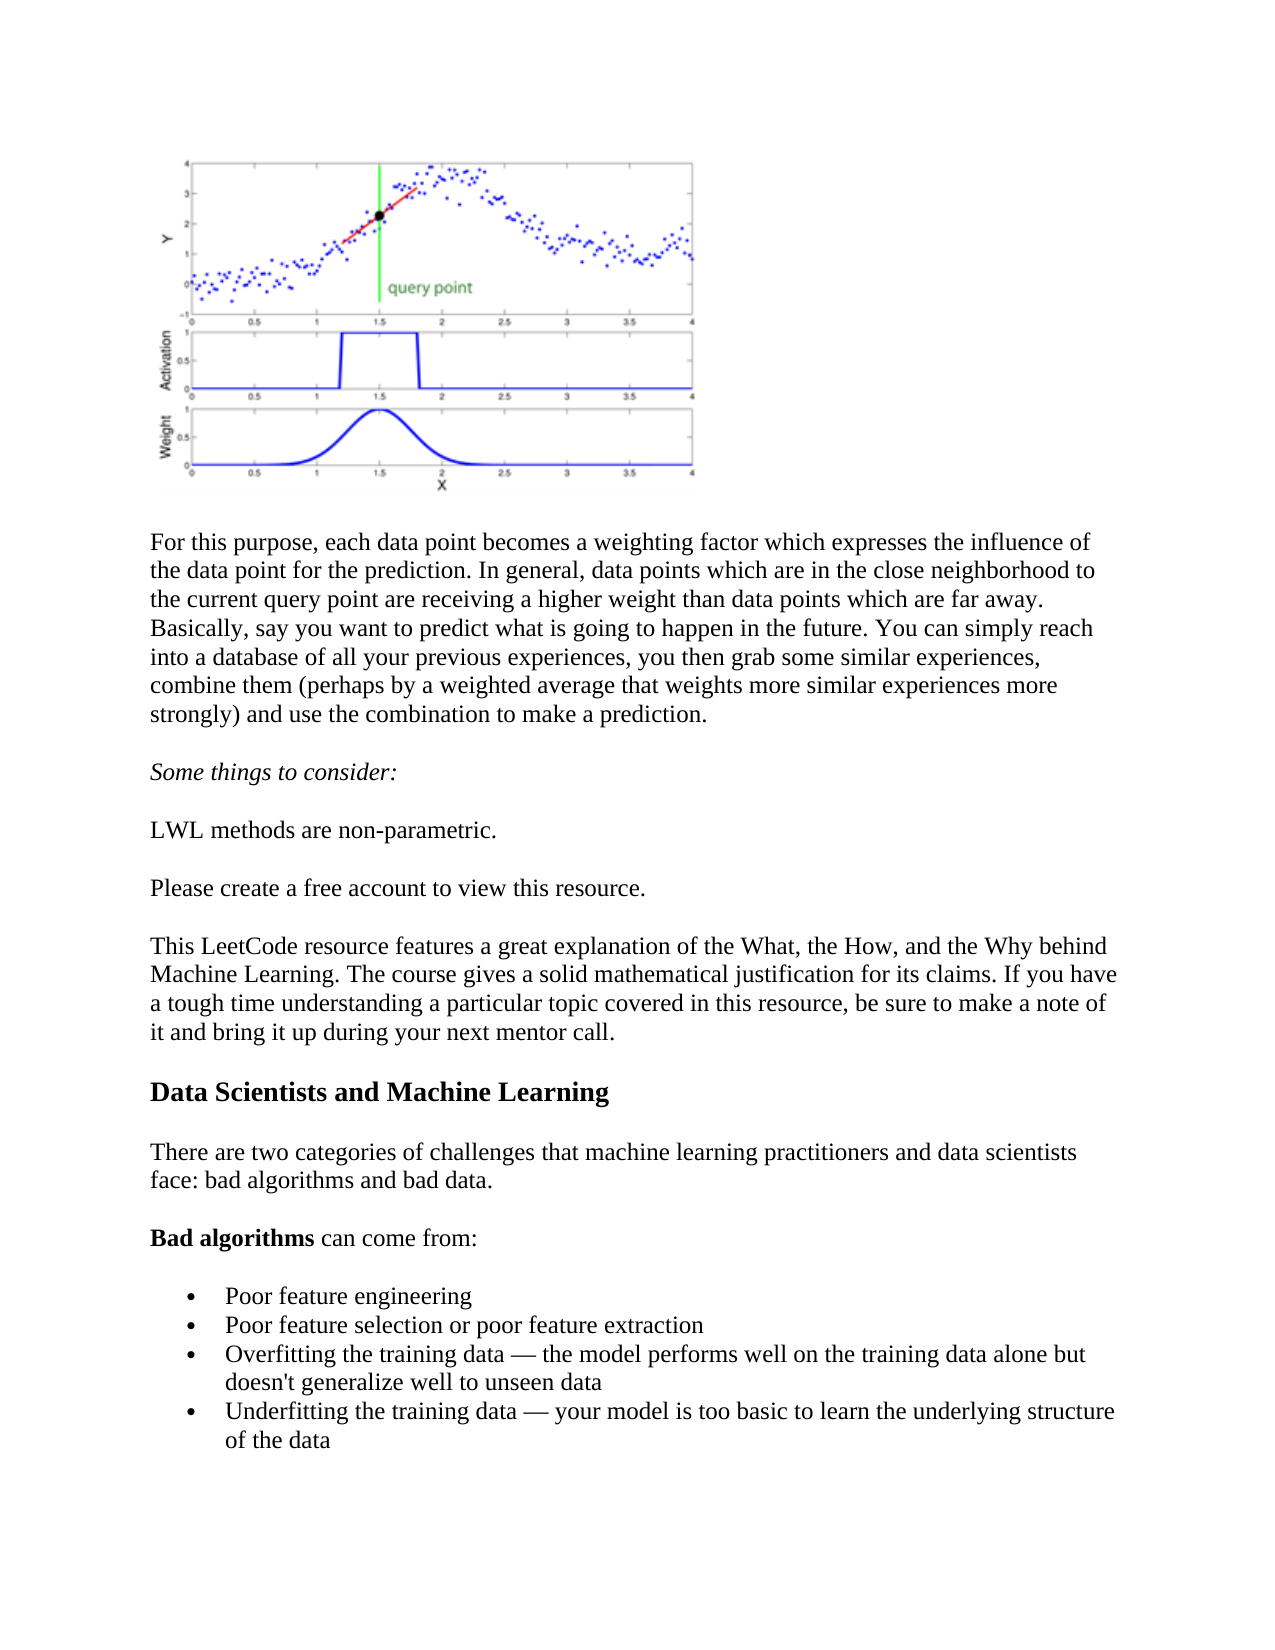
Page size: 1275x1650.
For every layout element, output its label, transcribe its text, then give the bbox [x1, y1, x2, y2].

text Some things to consider: [150, 757, 1125, 786]
list Overfitting the training data — the model performs well on the training data alone but doesn't generalize well to unseen data [187, 1339, 1125, 1396]
text There are two categories of challenges that machine learning practitioners and data scientists face: bad algorithms and bad data. [150, 1137, 1125, 1194]
text LWL methods are non-parametric. [150, 815, 1125, 844]
list Poor feature selection or poor feature extraction [187, 1310, 1125, 1339]
picture [150, 150, 712, 496]
text Please create a free account to view this resource. [150, 873, 1125, 902]
text Bad algorithms can come from: [150, 1223, 1125, 1252]
list Underfitting the training data — your model is too basic to learn the underlying structure of the data [187, 1396, 1125, 1454]
text Data Scientists and Machine Learning [150, 1075, 1125, 1107]
list Poor feature engineering [187, 1281, 1125, 1310]
text For this purpose, each data point becomes a weighting factor which expresses the influence of the data point for the prediction. In general, data points which are in the close neighborhood to the current query point are receiving a higher weight than data points which are far away. Basically, say you want to predict what is going to happen in the future. You can simply reach into a database of all your previous experiences, you then grab some similar experiences, combine them (perhaps by a weighted average that weights more similar experiences more strongly) and use the combination to make a prediction. [150, 527, 1125, 728]
text This LeetCode resource features a great explanation of the What, the How, and the Why behind Machine Learning. The course gives a solid mathematical justification for its claims. If you have a tough time understanding a particular topic covered in this resource, be sure to make a note of it and bring it up during your next mentor call. [150, 931, 1125, 1046]
